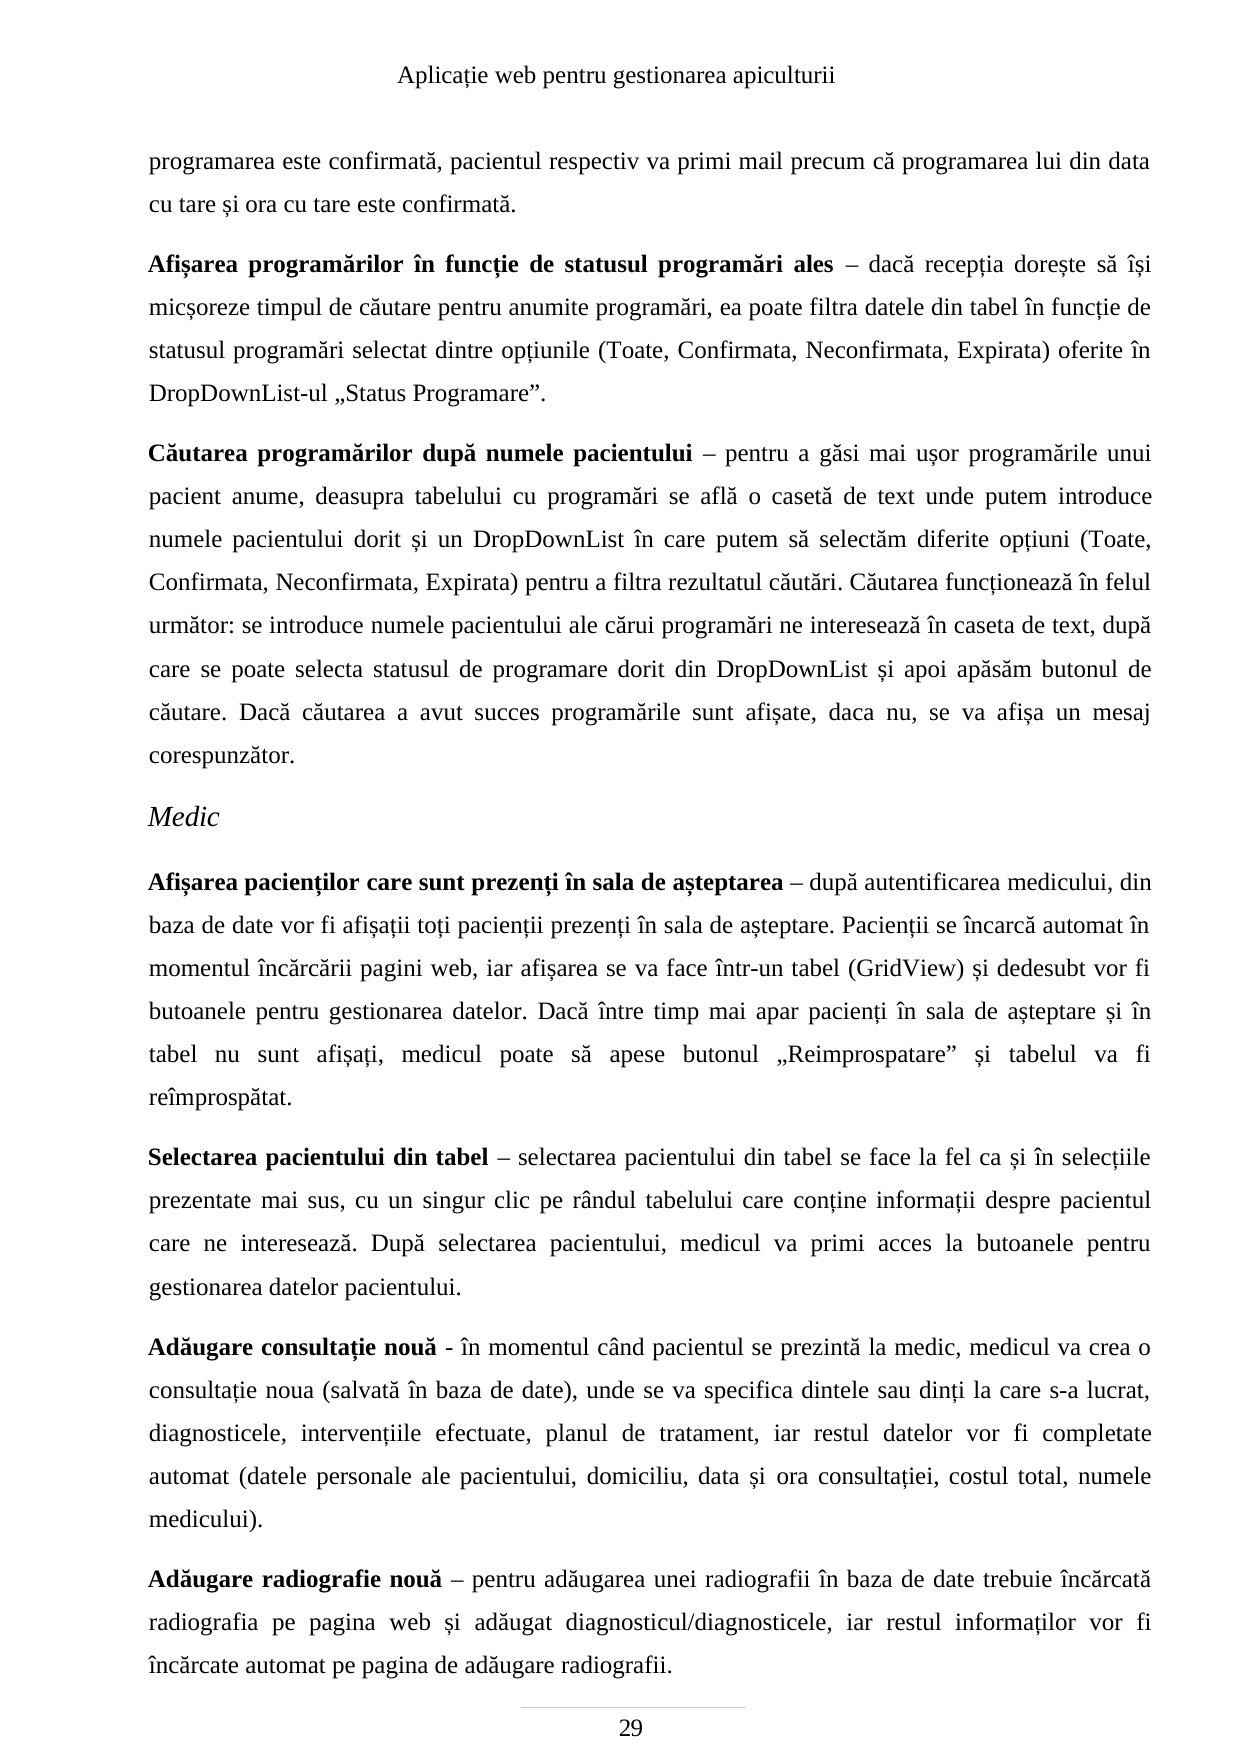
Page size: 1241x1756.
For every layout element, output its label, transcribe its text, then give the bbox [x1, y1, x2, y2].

text Afișarea pacienților care sunt prezenți în sala de așteptarea – după autentificarea medicului, din baza de date vor fi afișații toți pacienții prezenți în sala de așteptare. Pacienții se încarcă automat în momentul încărcării pagini web, iar afișarea se va face într-un tabel (GridView) și dedesubt vor fi butoanele pentru gestionarea datelor. Dacă între timp mai apar pacienți în sala de așteptare și în tabel nu sunt afișați, medicul poate să apese butonul „Reimprospatare” și tabelul va fi reîmprospătat. [148, 867, 1152, 1111]
picture [183, 1705, 1081, 1714]
text Selectarea pacientului din tabel – selectarea pacientului din tabel se face la fel ca și în selecțiile prezentate mai sus, cu un singur clic pe rândul tabelului care conține informații despre pacientul care ne interesează. După selectarea pacientului, medicul va primi acces la butoanele pentru gestionarea datelor pacientului. [148, 1142, 1152, 1300]
text programarea este confirmată, pacientul respectiv va primi mail precum că programarea lui din data cu tare și ora cu tare este confirmată. [149, 146, 1151, 218]
text Căutarea programărilor după numele pacientului – pentru a găsi mai ușor programările unui pacient anume, deasupra tabelului cu programări se află o casetă de text unde putem introduce numele pacientului dorit și un DropDownList în care putem să selectăm diferite opțiuni (Toate, Confirmata, Neconfirmata, Expirata) pentru a filtra rezultatul căutări. Căutarea funcționează în felul următor: se introduce numele pacientului ale cărui programări ne interesează în caseta de text, după care se poate selecta statusul de programare dorit din DropDownList și apoi apăsăm butonul de căutare. Dacă căutarea a avut succes programările sunt afișate, daca nu, se va afișa un mesaj corespunzător. [148, 438, 1152, 769]
text Adăugare radiografie nouă – pentru adăugarea unei radiografii în baza de date trebuie încărcată radiografia pe pagina web și adăugat diagnosticul/diagnosticele, iar restul informaților vor fi încărcate automat pe pagina de adăugare radiografii. [148, 1564, 1152, 1679]
subtitle Medic [148, 799, 1180, 833]
text Afișarea programărilor în funcție de statusul programări ales – dacă recepția dorește să își micșoreze timpul de căutare pentru anumite programări, ea poate filtra datele din tabel în funcție de statusul programări selectat dintre opțiunile (Toate, Confirmata, Neconfirmata, Expirata) oferite în DropDownList-ul „Status Programare”. [148, 249, 1152, 407]
text Adăugare consultație nouă - în momentul când pacientul se prezintă la medic, medicul va crea o consultație noua (salvată în baza de date), unde se va specifica dintele sau dinți la care s-a lucrat, diagnosticele, intervențiile efectuate, planul de tratament, iar restul datelor vor fi completate automat (datele personale ale pacientului, domiciliu, data și ora consultației, costul total, numele medicului). [148, 1332, 1152, 1533]
